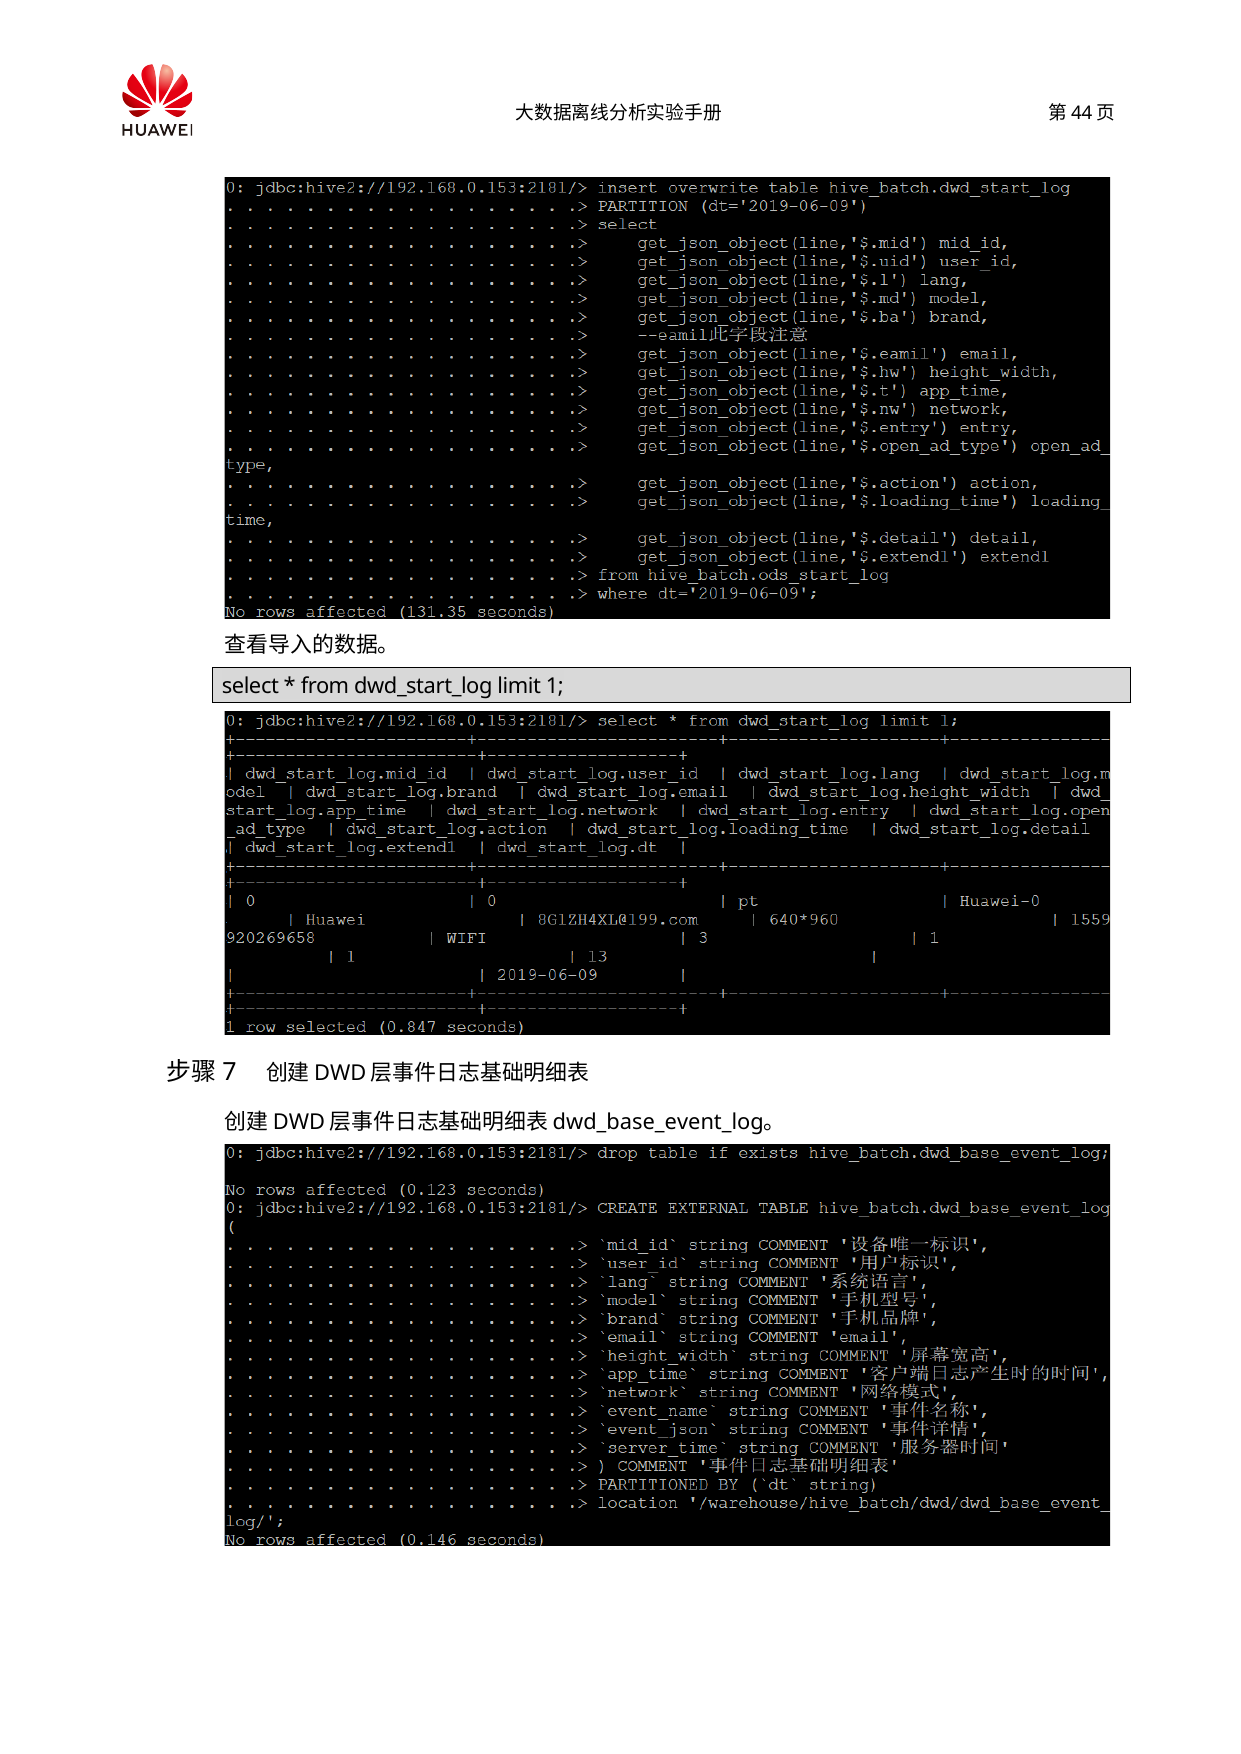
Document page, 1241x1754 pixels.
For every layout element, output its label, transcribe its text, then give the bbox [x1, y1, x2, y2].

picture [224, 1144, 1111, 1546]
picture [122, 64, 193, 136]
picture [224, 711, 1111, 1035]
text 查看导入的数据。 [224, 627, 1122, 658]
text select * from dwd_start_log limit 1; [213, 668, 1130, 702]
picture [224, 177, 1111, 619]
text 创建DWD层事件日志基础明细表dwd_base_event_log。 [224, 1104, 1122, 1136]
text 创建DWD层事件日志基础明细表 [236, 1051, 1122, 1088]
